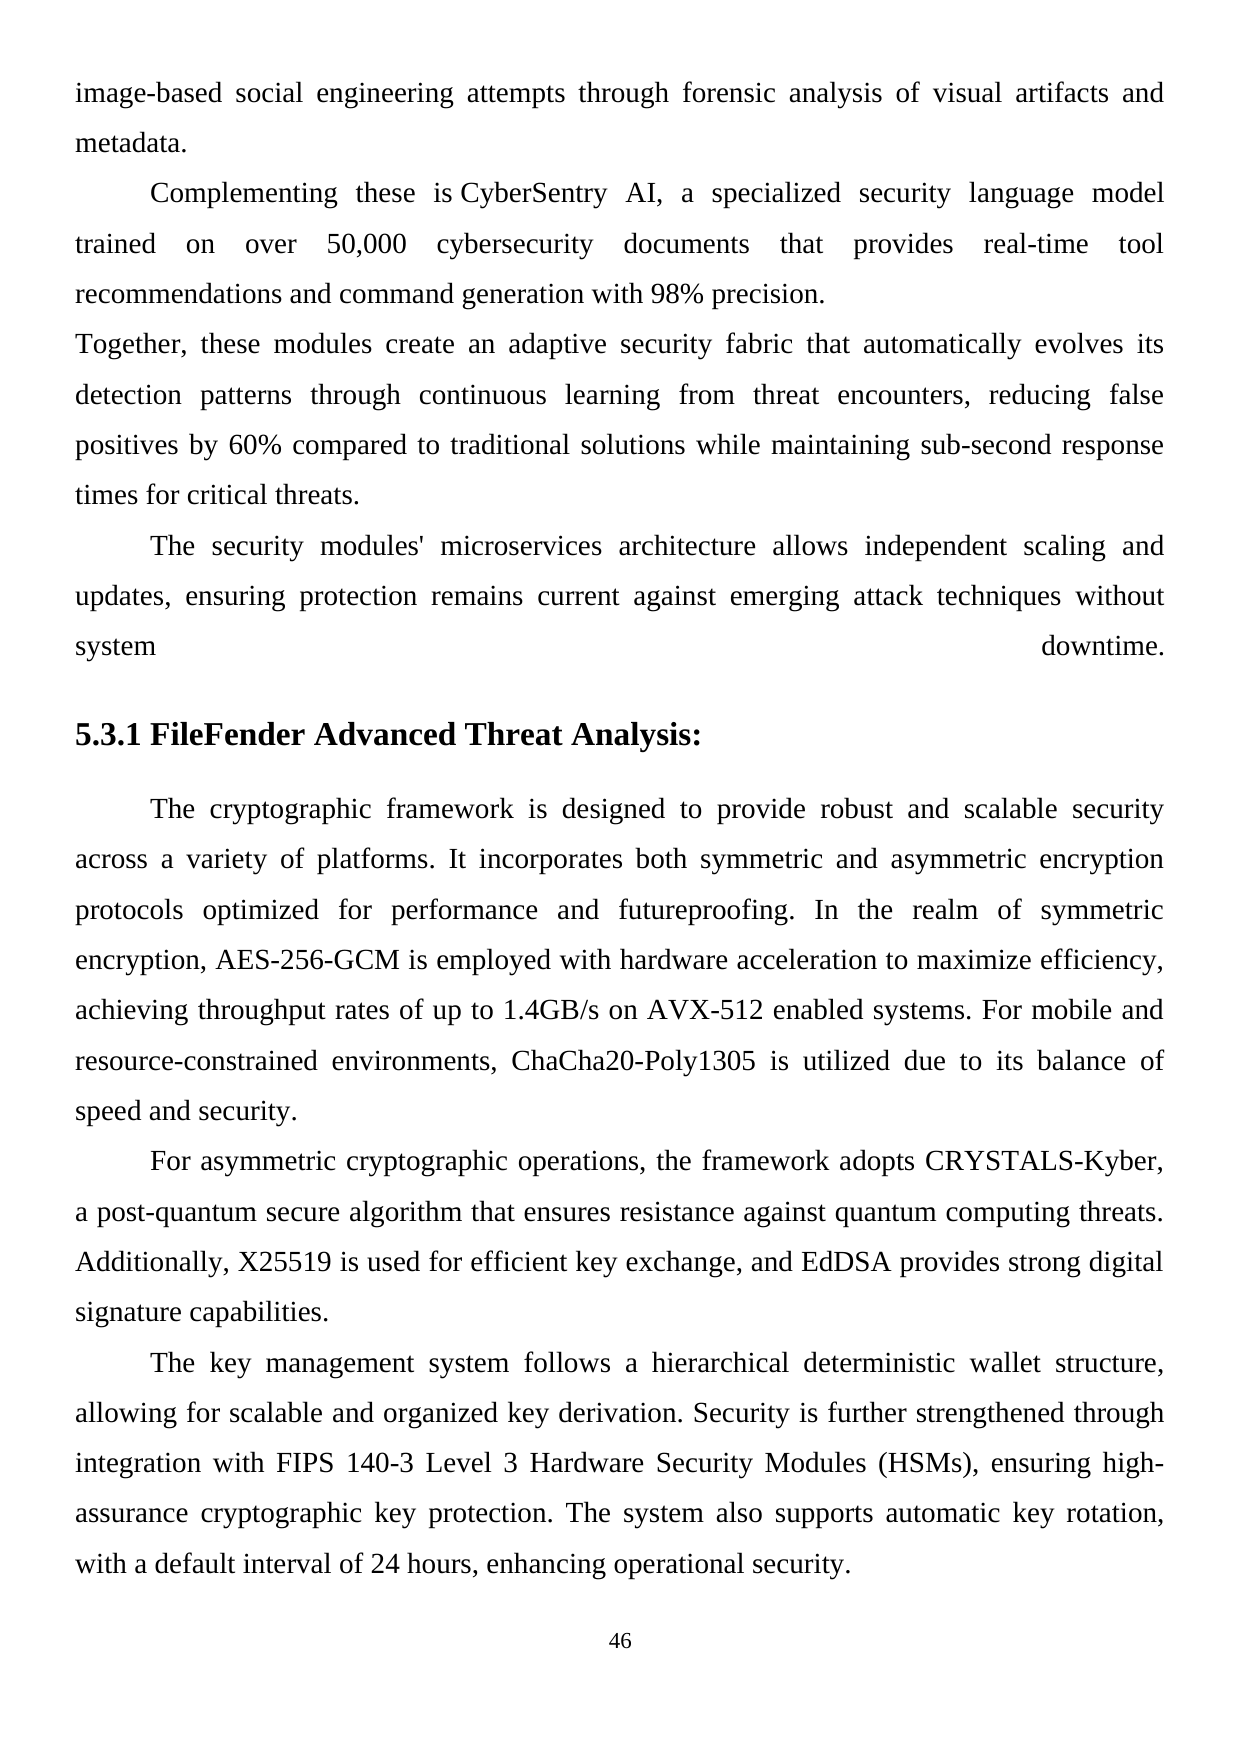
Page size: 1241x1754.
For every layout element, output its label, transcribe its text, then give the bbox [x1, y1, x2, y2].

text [75, 75, 1165, 159]
text For asymmetric cryptographic operations, the framework adopts CRYSTALS-Kyber, a post-quantum secure algorithm that ensures resistance against quantum computing threats. Additionally, X25519 is used for efficient key exchange, and EdDSA provides strong digital signature capabilities. [75, 1143, 1165, 1328]
text Complementing these is CyberSentry AI, a specialized security language model trained on over 50,000 cybersecurity documents that provides real-time tool recommendations and command generation with 98% precision. [75, 176, 1165, 310]
text Together, these modules create an adaptive security fabric that automatically evolves its detection patterns through continuous learning from threat encounters, reducing false positives by 60% compared to traditional solutions while maintaining sub-second response times for critical threats. [75, 327, 1165, 511]
text The security modules' microservices architecture allows independent scaling and updates, ensuring protection remains current against emerging attack techniques without system downtime. [75, 528, 1165, 701]
text The key management system follows a hierarchical deterministic wallet structure, allowing for scalable and organized key derivation. Security is further strengthened through integration with FIPS 140-3 Level 3 Hardware Security Modules (HSMs), ensuring high-assurance cryptographic key protection. The system also supports automatic key rotation, with a default interval of 24 hours, enhancing operational security. [75, 1345, 1165, 1579]
text The cryptographic framework is designed to provide robust and scalable security across a variety of platforms. It incorporates both symmetric and asymmetric encryption protocols optimized for performance and futureproofing. In the realm of symmetric encryption, AES-256-GCM is employed with hardware acceleration to maximize efficiency, achieving throughput rates of up to 1.4GB/s on AVX-512 enabled systems. For mobile and resource-constrained environments, ChaCha20-Poly1305 is utilized due to its balance of speed and security. [75, 791, 1165, 1127]
text 5.3.1 FileFender Advanced Threat Analysis: [75, 714, 1165, 753]
